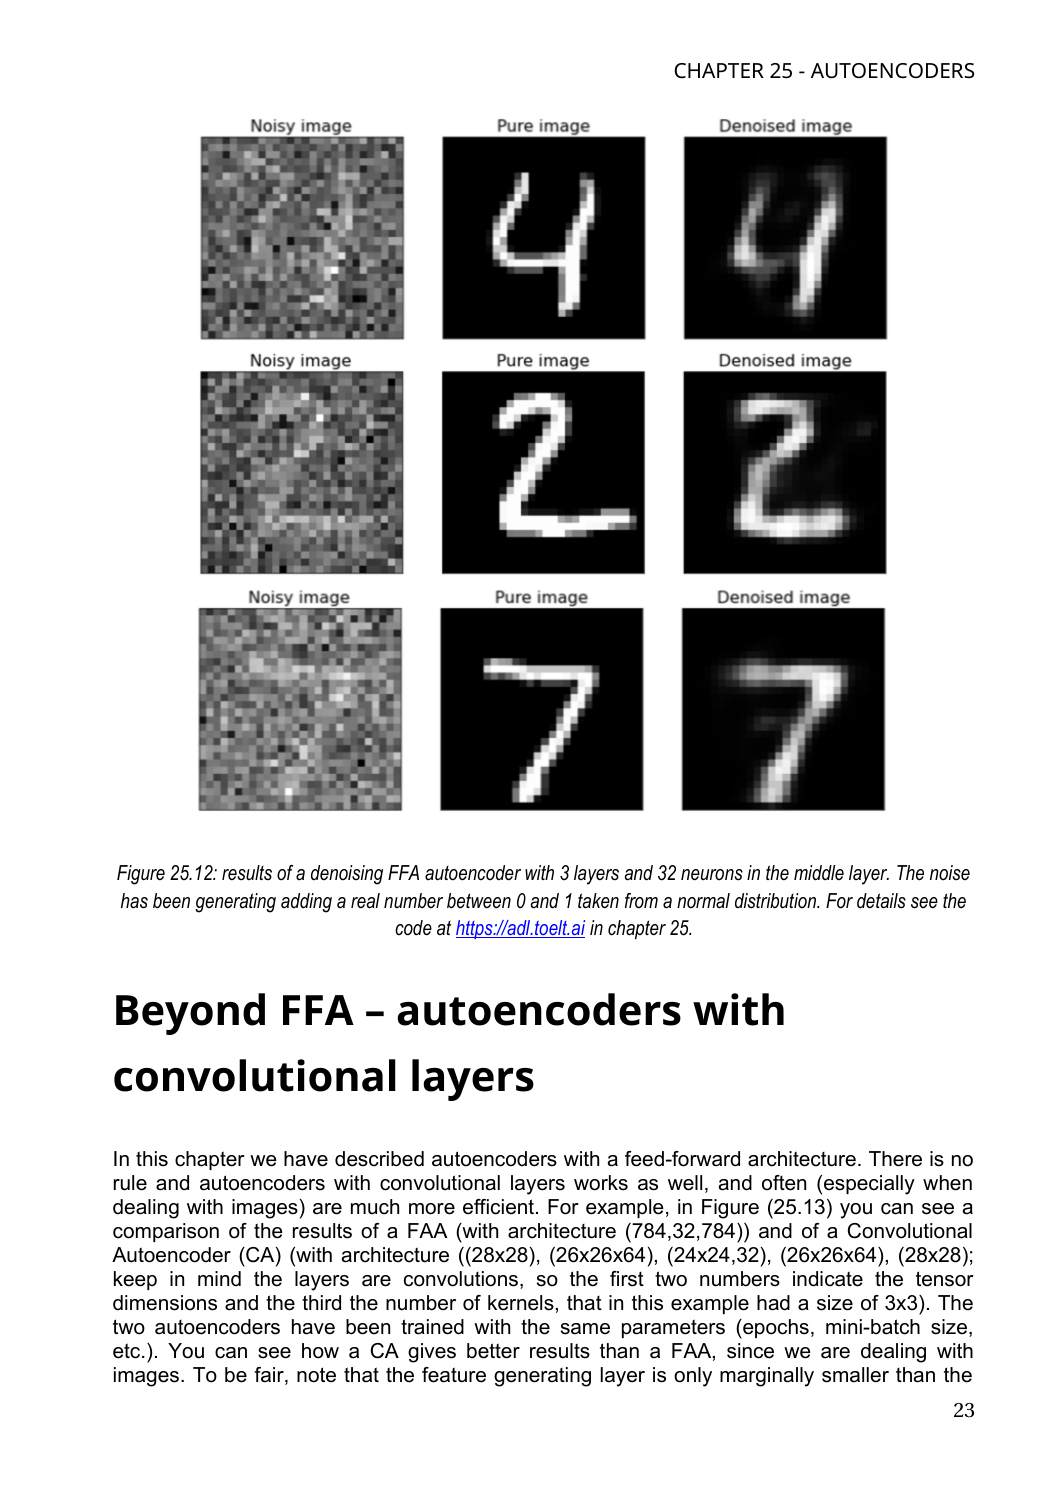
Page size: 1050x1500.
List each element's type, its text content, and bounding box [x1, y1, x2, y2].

subtitle Beyond FFA – autoencoders with convolutional layers [112, 981, 975, 1103]
picture [184, 112, 903, 817]
text Figure 25.12: results of a denoising FFA autoencoder with 3 layers and 32 neurons in the middle layer. The noise has been generating adding a real number between 0 and 1 taken from a normal distribution. For details see the code at https://adl.toelt.ai in chapter 25. [112, 861, 975, 940]
